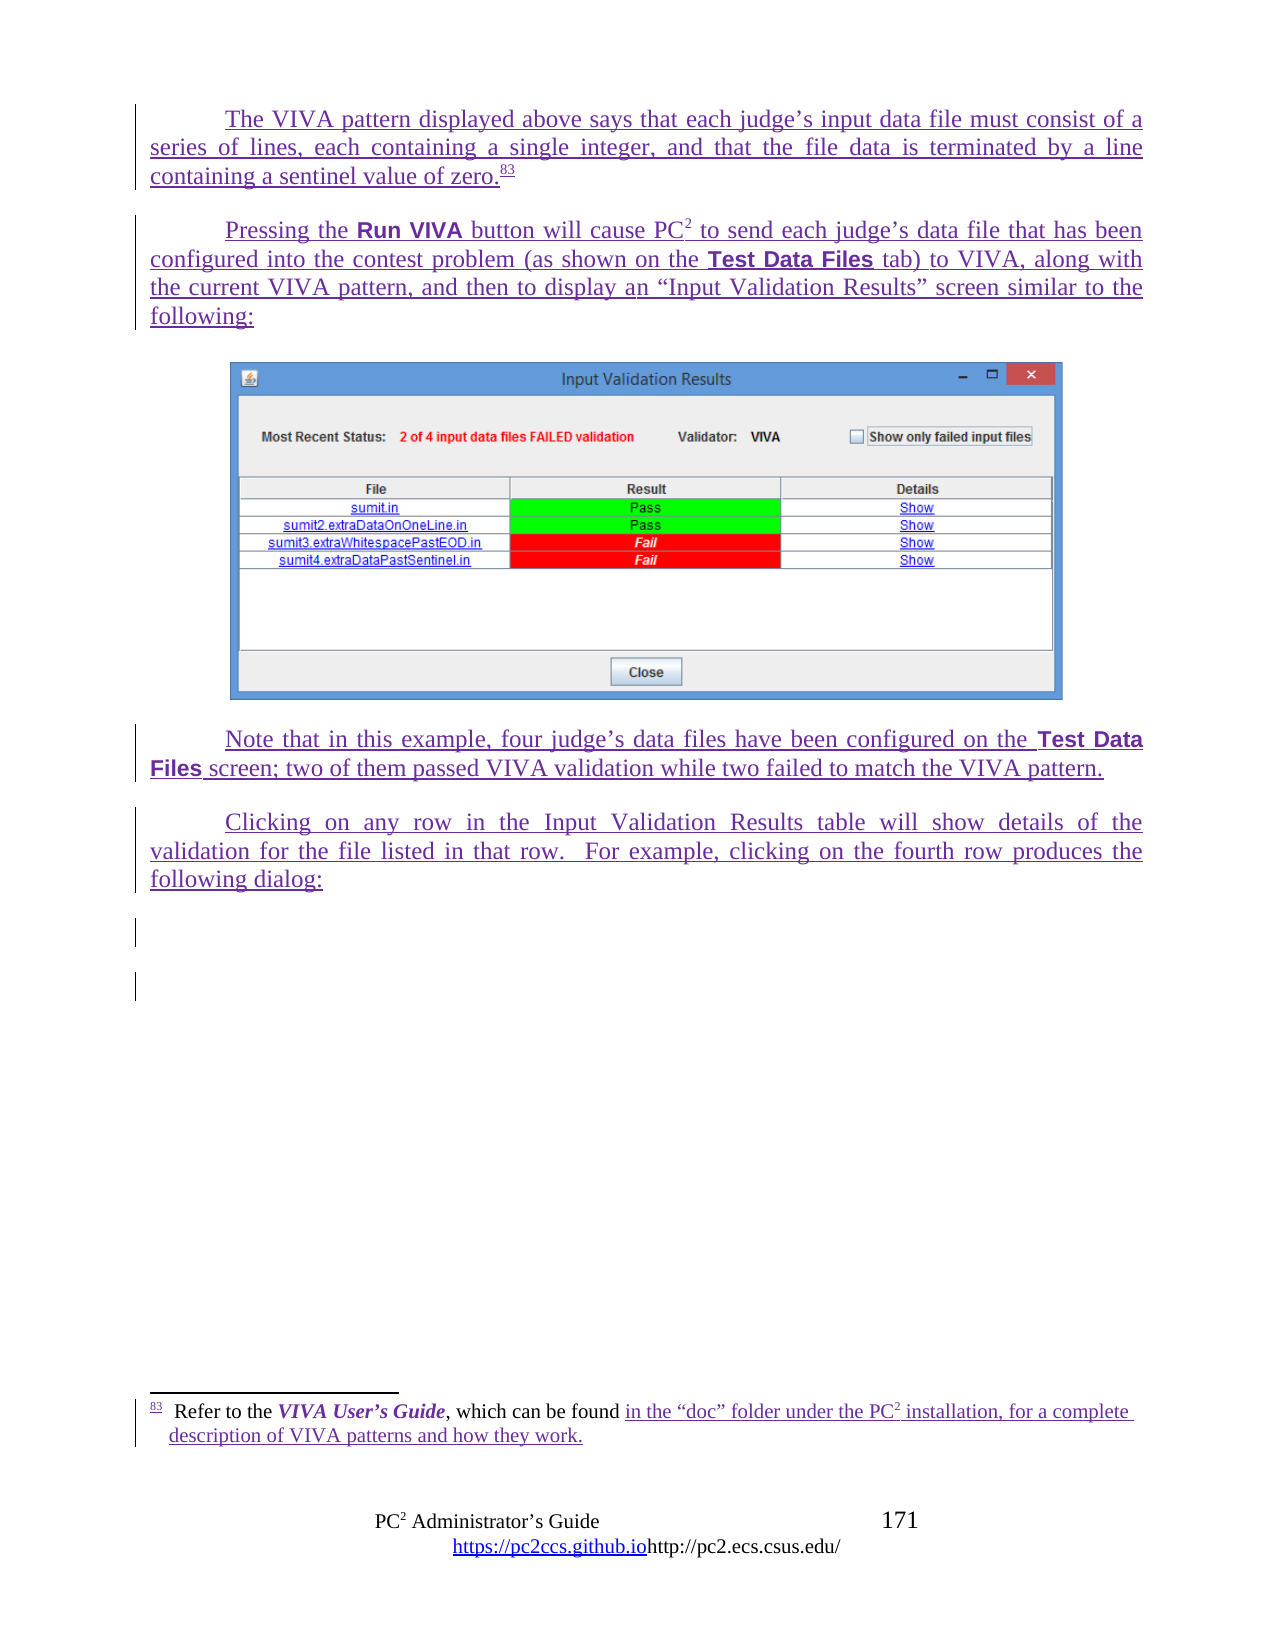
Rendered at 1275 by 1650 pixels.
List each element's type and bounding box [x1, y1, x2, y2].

picture [230, 362, 1063, 700]
